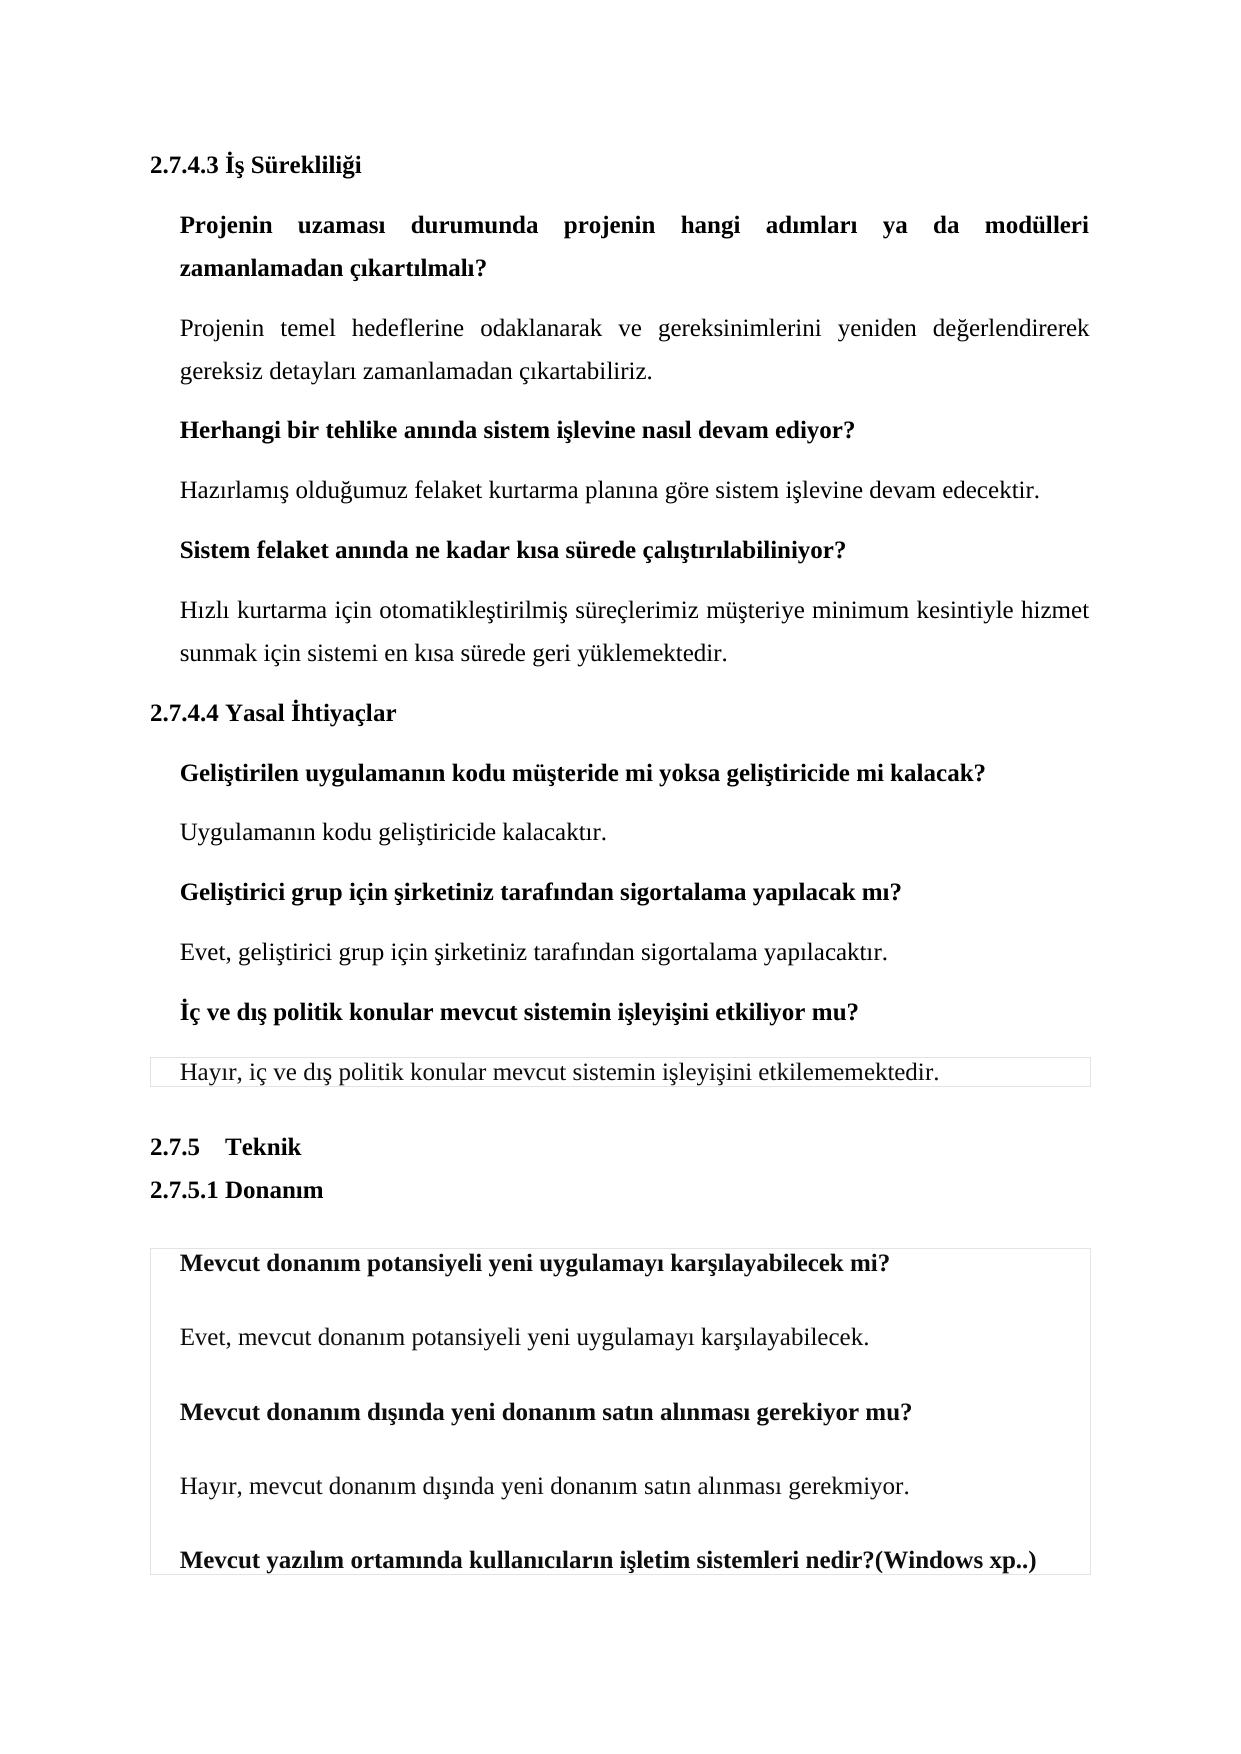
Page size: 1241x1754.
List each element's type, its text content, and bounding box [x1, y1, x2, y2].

text Hızlı kurtarma için otomatikleştirilmiş süreçlerimiz müşteriye minimum kesintiyle hizmet sunmak için sistemi en kısa sürede geri yüklemektedir. [179, 595, 1090, 667]
list Yasal İhtiyaçlar [150, 698, 1090, 727]
text Mevcut yazılım ortamında kullanıcıların işletim sistemleri nedir?(Windows xp..) [151, 1545, 1090, 1574]
text Projenin uzaması durumunda projenin hangi adımları ya da modülleri zamanlamadan çıkartılmalı? [179, 210, 1090, 282]
text Hazırlamış olduğumuz felaket kurtarma planına göre sistem işlevine devam edecektir. [150, 475, 1090, 504]
text Hayır, mevcut donanım dışında yeni donanım satın alınması gerekmiyor. [151, 1471, 1090, 1500]
text Geliştirilen uygulamanın kodu müşteride mi yoksa geliştiricide mi kalacak? [150, 758, 1090, 786]
text Hayır, iç ve dış politik konular mevcut sistemin işleyişini etkilememektedir. [151, 1058, 1090, 1086]
text Mevcut donanım dışında yeni donanım satın alınması gerekiyor mu? [151, 1396, 1090, 1426]
text Geliştirici grup için şirketiniz tarafından sigortalama yapılacak mı? [150, 877, 1090, 906]
text Projenin temel hedeflerine odaklanarak ve gereksinimlerini yeniden değerlendirerek gereksiz detayları zamanlamadan çıkartabiliriz. [179, 313, 1090, 384]
text İç ve dış politik konular mevcut sistemin işleyişini etkiliyor mu? [150, 997, 1090, 1026]
text Herhangi bir tehlike anında sistem işlevine nasıl devam ediyor? [150, 416, 1090, 444]
text Uygulamanın kodu geliştiricide kalacaktır. [150, 817, 1090, 846]
text Sistem felaket anında ne kadar kısa sürede çalıştırılabiliniyor? [150, 535, 1090, 564]
text Evet, geliştirici grup için şirketiniz tarafından sigortalama yapılacaktır. [150, 937, 1090, 966]
list Donanım [150, 1175, 1090, 1204]
text Mevcut donanım potansiyeli yeni uygulamayı karşılayabilecek mi? [151, 1249, 1090, 1277]
list İş Sürekliliği [150, 150, 1090, 179]
text Evet, mevcut donanım potansiyeli yeni uygulamayı karşılayabilecek. [151, 1322, 1090, 1351]
list Teknik [150, 1132, 1090, 1161]
